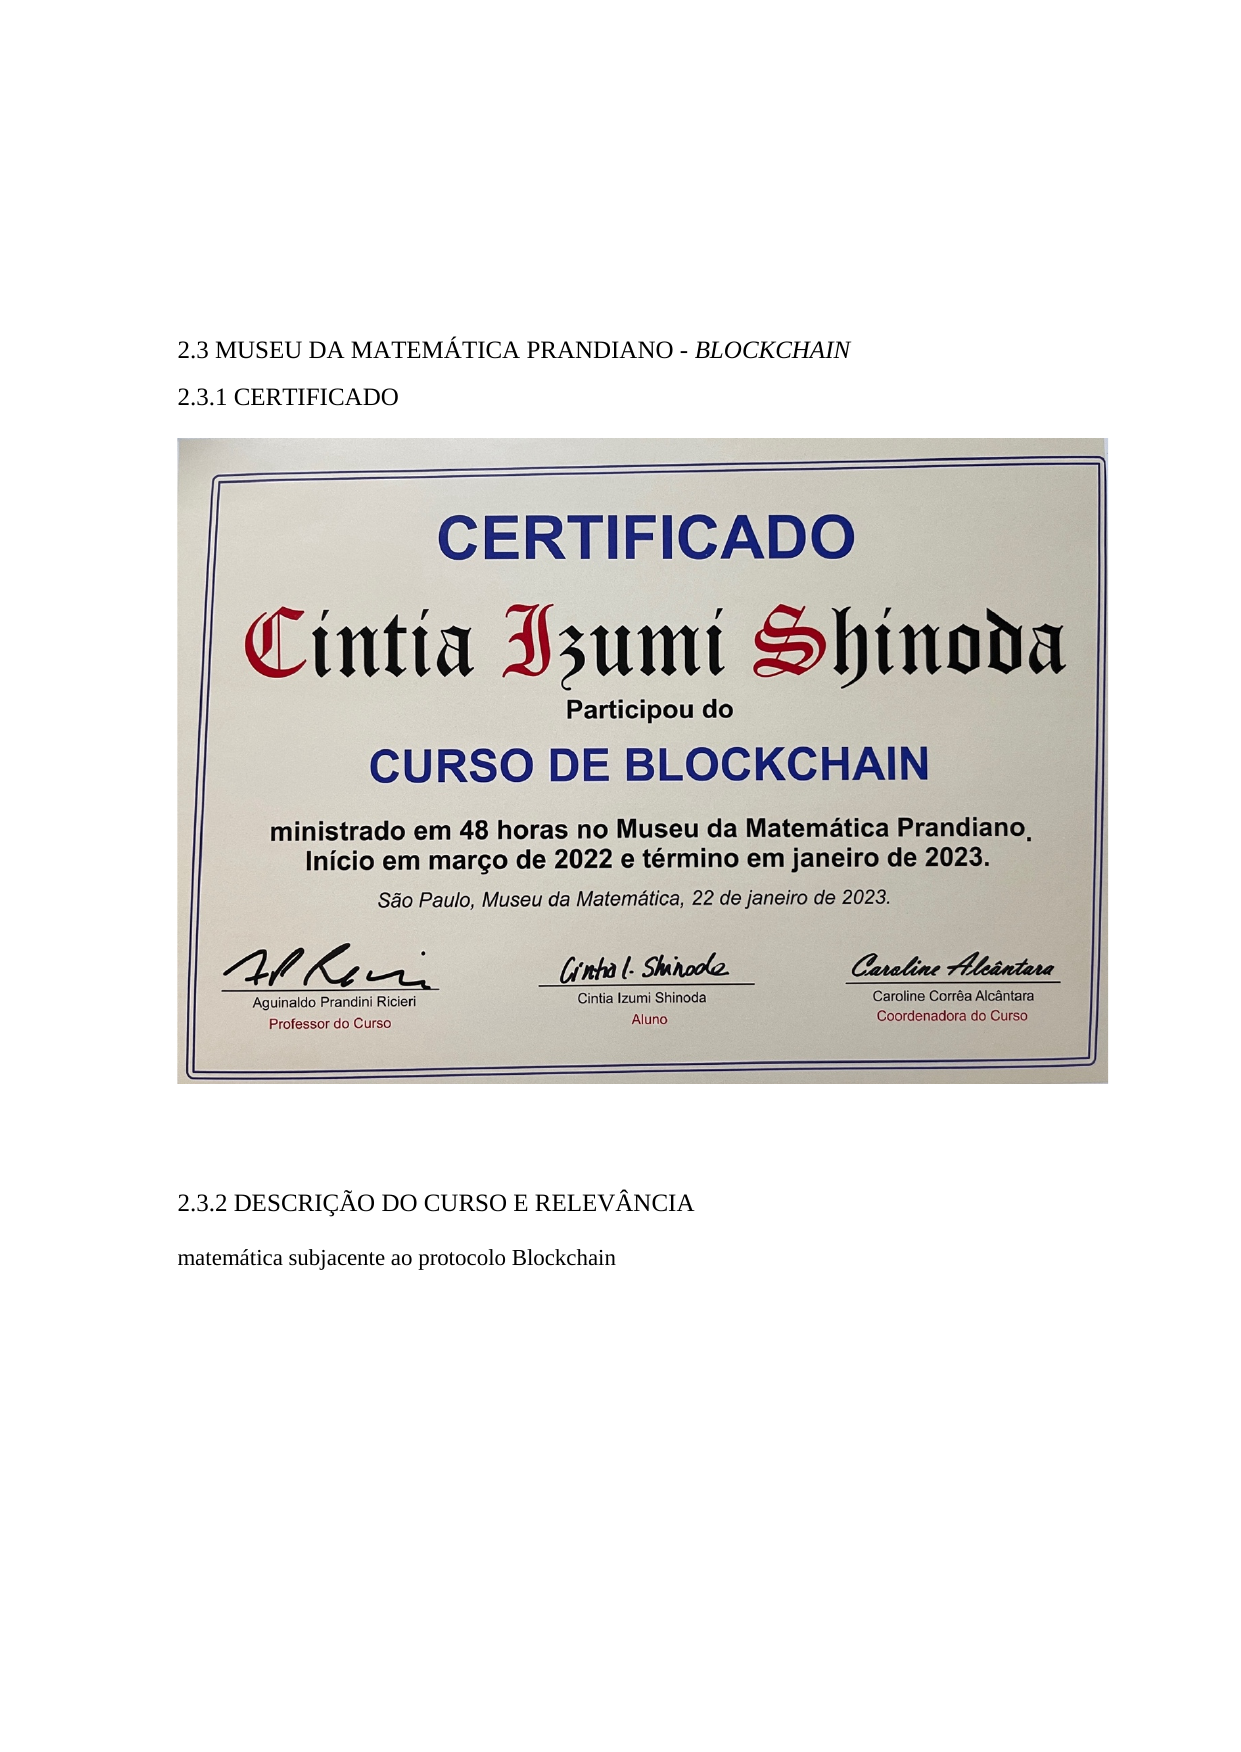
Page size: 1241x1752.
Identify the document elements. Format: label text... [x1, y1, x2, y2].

subtitle 2.3.1 CERTIFICADO [177, 382, 1122, 411]
subtitle 2.3.2 DESCRIÇÃO DO CURSO E RELEVÂNCIA [177, 1188, 1122, 1217]
text matemática subjacente ao protocolo Blockchain [177, 1244, 1122, 1270]
table_header [177, 438, 1122, 1098]
subtitle 2.3 MUSEU DA MATEMÁTICA PRANDIANO - BLOCKCHAIN [177, 335, 1122, 364]
picture [177, 438, 1109, 1084]
